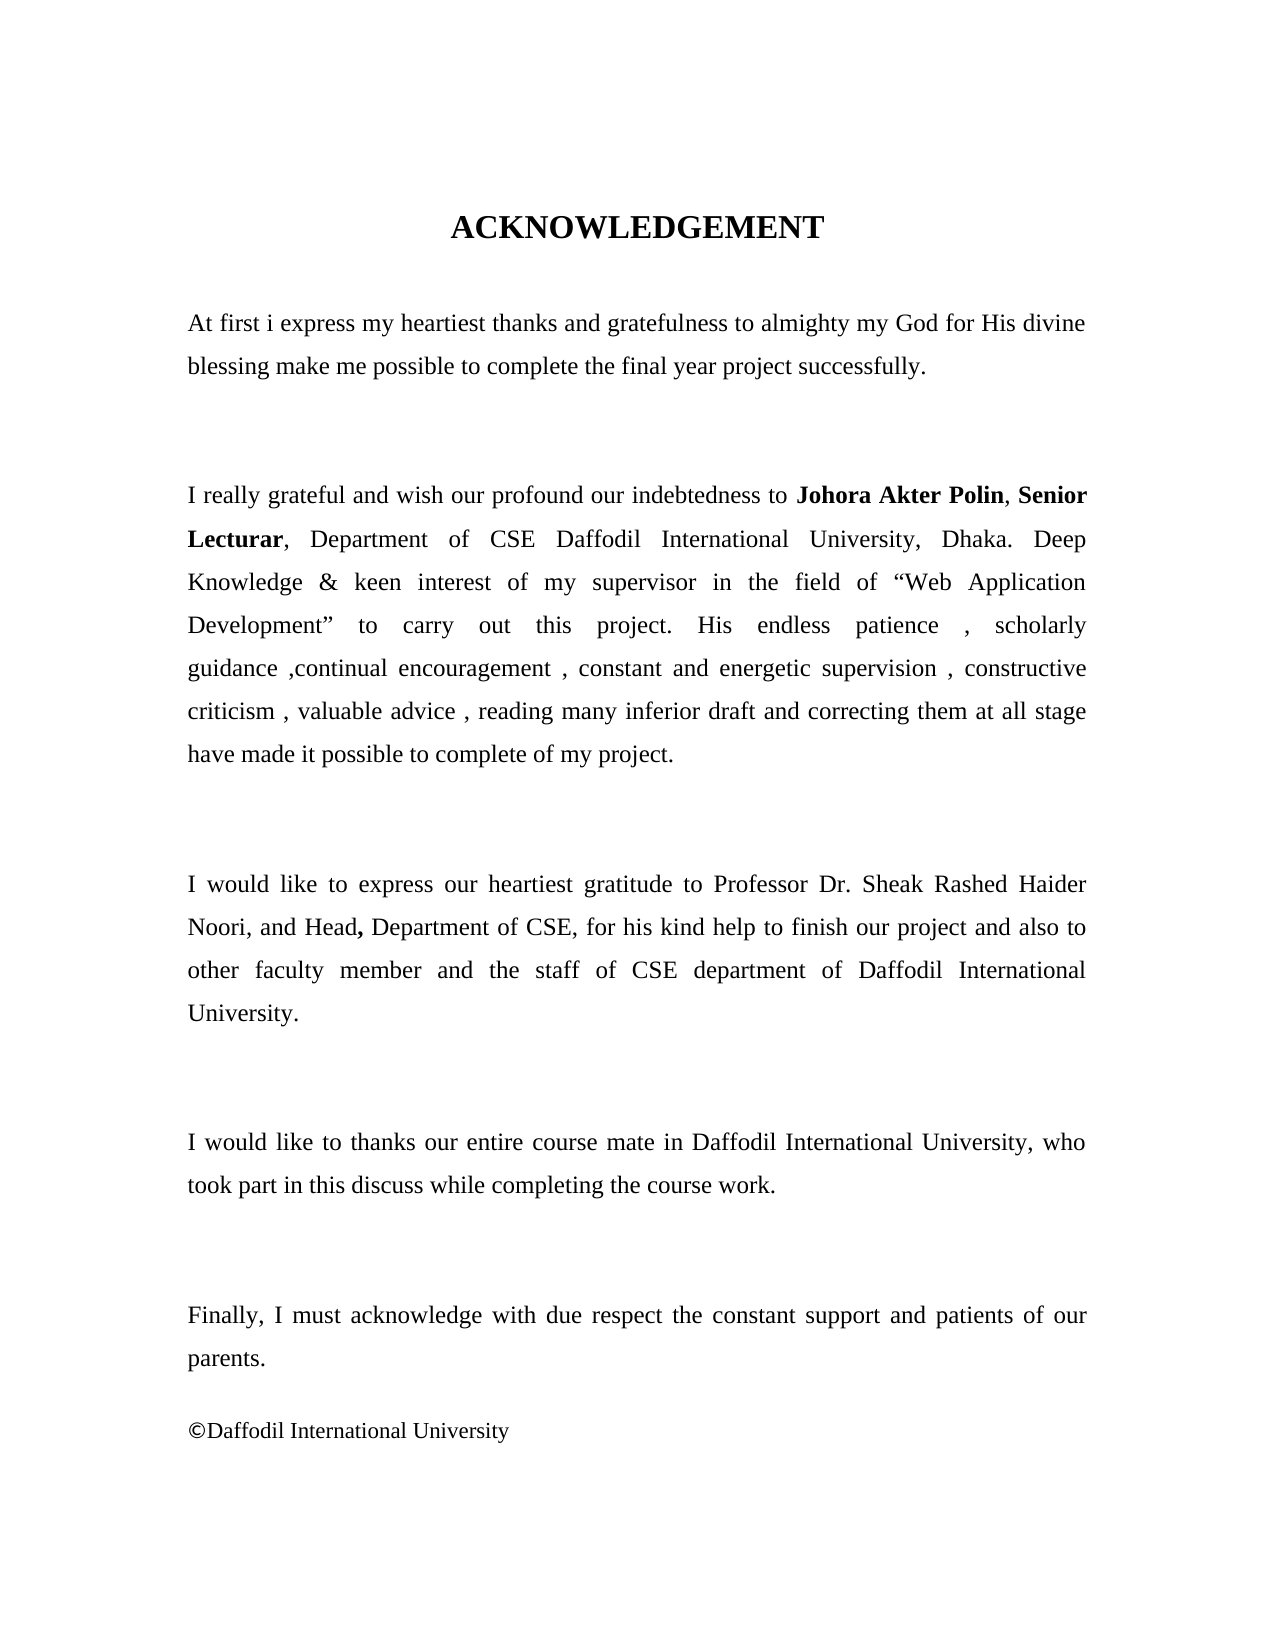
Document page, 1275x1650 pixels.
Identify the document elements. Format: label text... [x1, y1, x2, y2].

text Finally, I must acknowledge with due respect the constant support and patients of our parents. [187, 1300, 1087, 1372]
text At first i express my heartiest thanks and gratefulness to almighty my God for His divine blessing make me possible to complete the final year project successfully. [187, 308, 1087, 380]
text ACKNOWLEDGEMENT [187, 207, 1087, 246]
text I would like to express our heartiest gratitude to Professor Dr. Sheak Rashed Haider Noori, and Head, Department of CSE, for his kind help to finish our project and also to other faculty member and the staff of CSE department of Daffodil International University. [187, 869, 1087, 1027]
text I really grateful and wish our profound our indebtedness to Johora Akter Polin, Senior Lecturar, Department of CSE Daffodil International University, Dhaka. Deep Knowledge & keen interest of my supervisor in the field of “Web Application Development” to carry out this project. His endless patience , scholarly guidance ,continual encouragement , constant and energetic supervision , constructive criticism , valuable advice , reading many inferior draft and correcting them at all stage have made it possible to complete of my project. [187, 481, 1087, 768]
text I would like to thanks our entire course mate in Daffodil International University, who took part in this discuss while completing the course work. [187, 1127, 1087, 1199]
